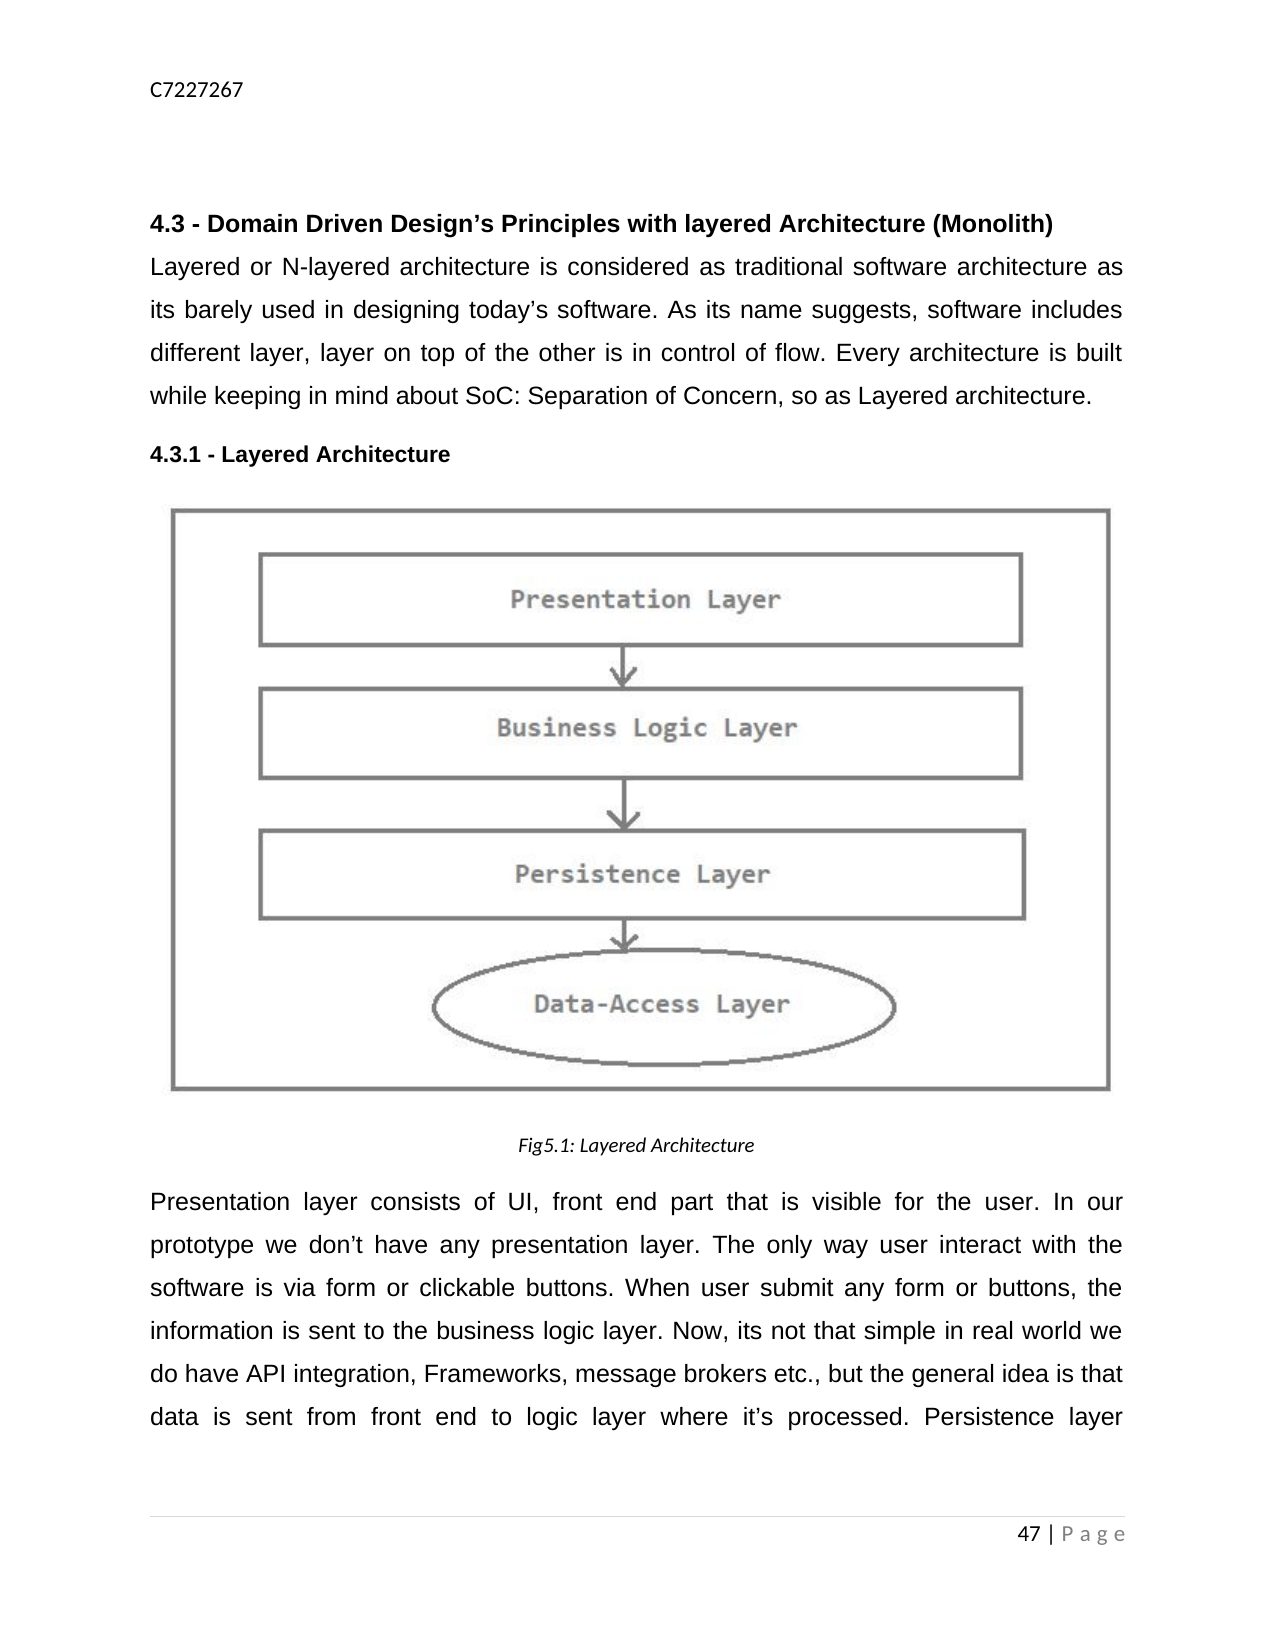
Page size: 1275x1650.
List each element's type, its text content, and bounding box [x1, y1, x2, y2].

subtitle 4.3 - Domain Driven Design’s Principles with layered Architecture (Monolith) [150, 209, 1125, 237]
picture [150, 480, 1125, 1102]
subtitle 4.3.1 - Layered Architecture [150, 441, 1125, 467]
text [150, 1187, 1125, 1431]
text Layered or N-layered architecture is considered as traditional software architecture as its barely used in designing today’s software. As its name suggests, software includes different layer, layer on top of the other is in control of flow. Every architecture is built while keeping in mind about SoC: Separation of Concern, so as Layered architecture. [150, 252, 1125, 410]
text Fig5.1: Layered Architecture [150, 1132, 1125, 1157]
